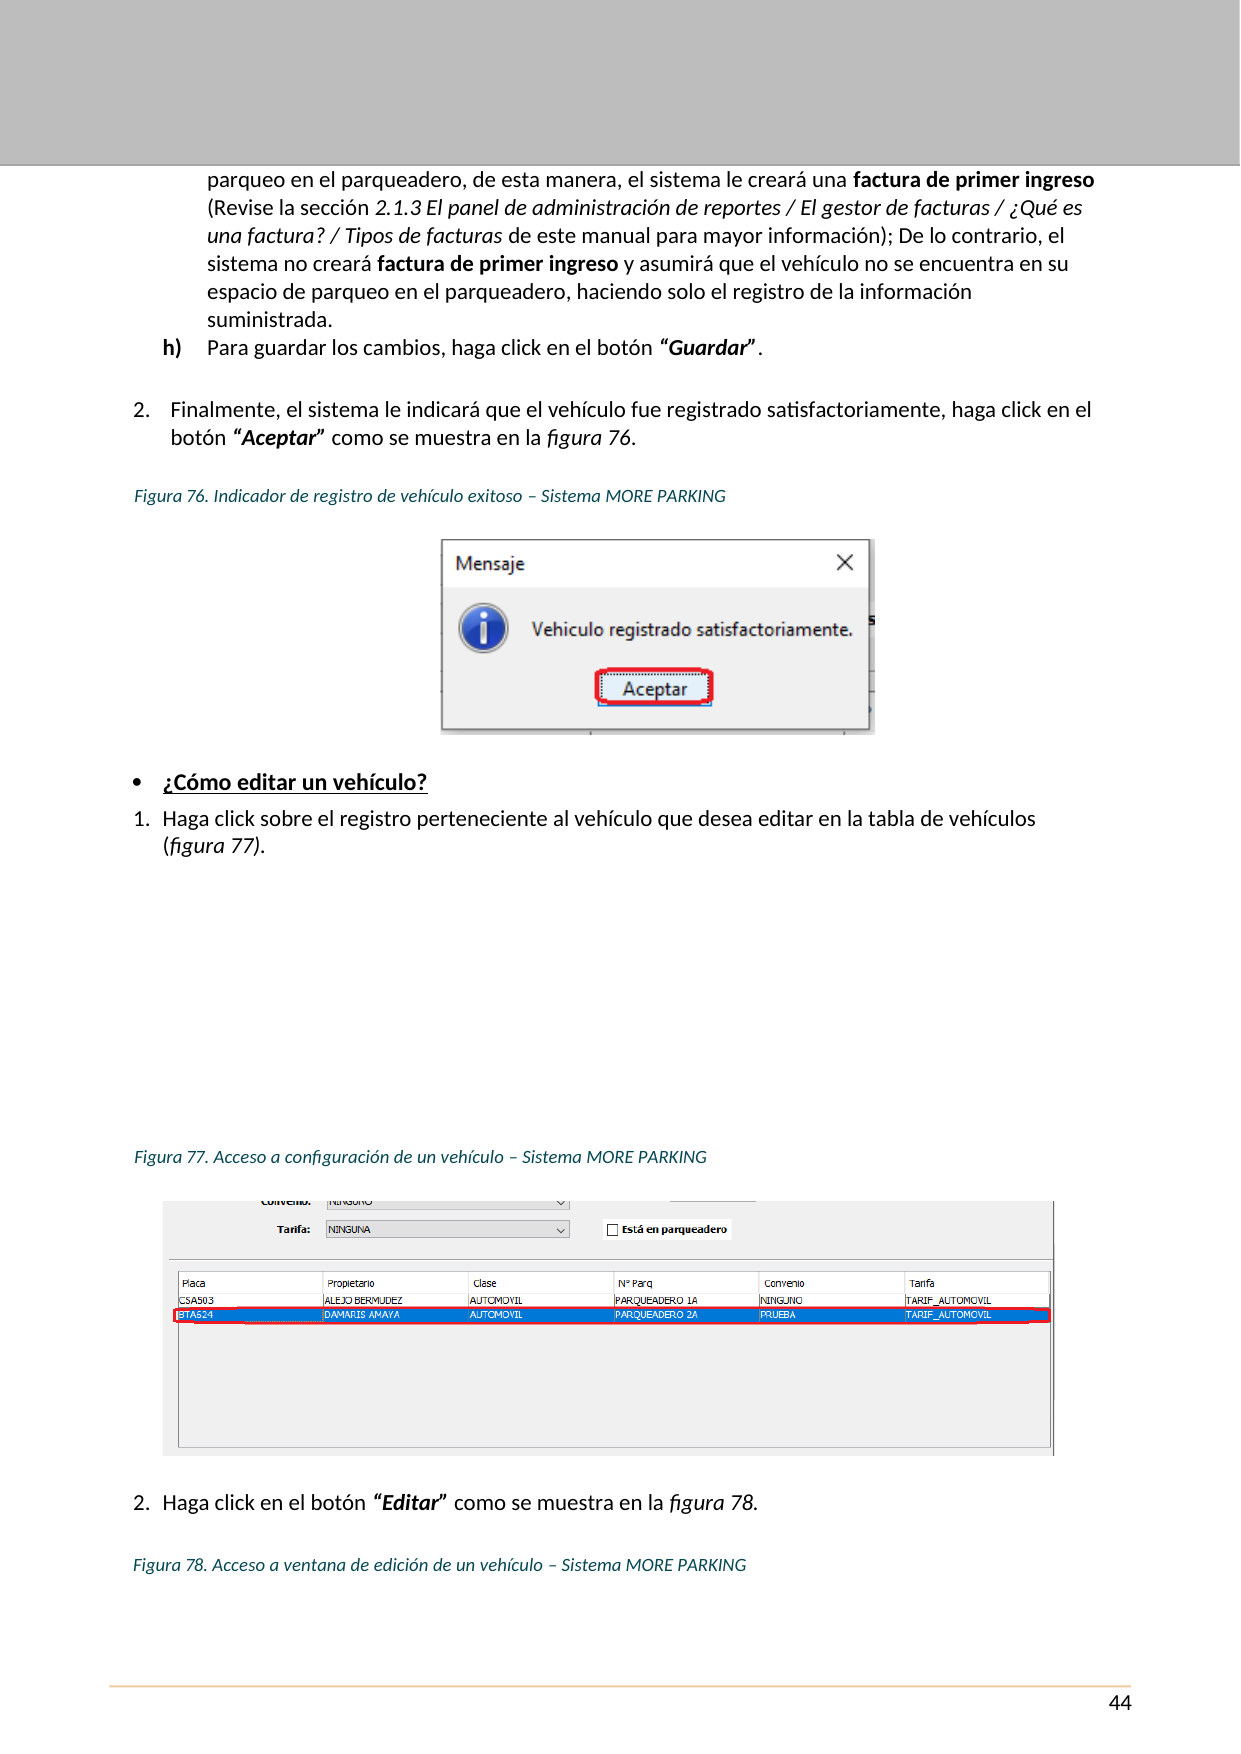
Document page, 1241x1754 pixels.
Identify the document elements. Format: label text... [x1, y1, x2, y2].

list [162, 165, 1101, 333]
list Figura 77. Acceso a configuración de un vehículo – Sistema MORE PARKING [134, 1146, 1101, 1169]
text Figura 78. Acceso a ventana de edición de un vehículo – Sistema MORE PARKING [133, 1553, 1101, 1576]
picture [440, 539, 875, 735]
list Figura 76. Indicador de registro de vehículo exitoso – Sistema MORE PARKING [134, 484, 1181, 507]
list ¿Cómo editar un vehículo? [133, 767, 1101, 797]
list Haga click sobre el registro perteneciente al vehículo que desea editar en la tabla de vehículos (figura 77). [133, 804, 1101, 860]
list Finalmente, el sistema le indicará que el vehículo fue registrado satisfactoriamente, haga click en el botón “Aceptar” como se muestra en la figura 76. [133, 395, 1101, 451]
picture [162, 1201, 1055, 1456]
list Haga click en el botón “Editar” como se muestra en la figura 78. [133, 1488, 1101, 1517]
list Para guardar los cambios, haga click en el botón “Guardar”. [162, 333, 1101, 361]
